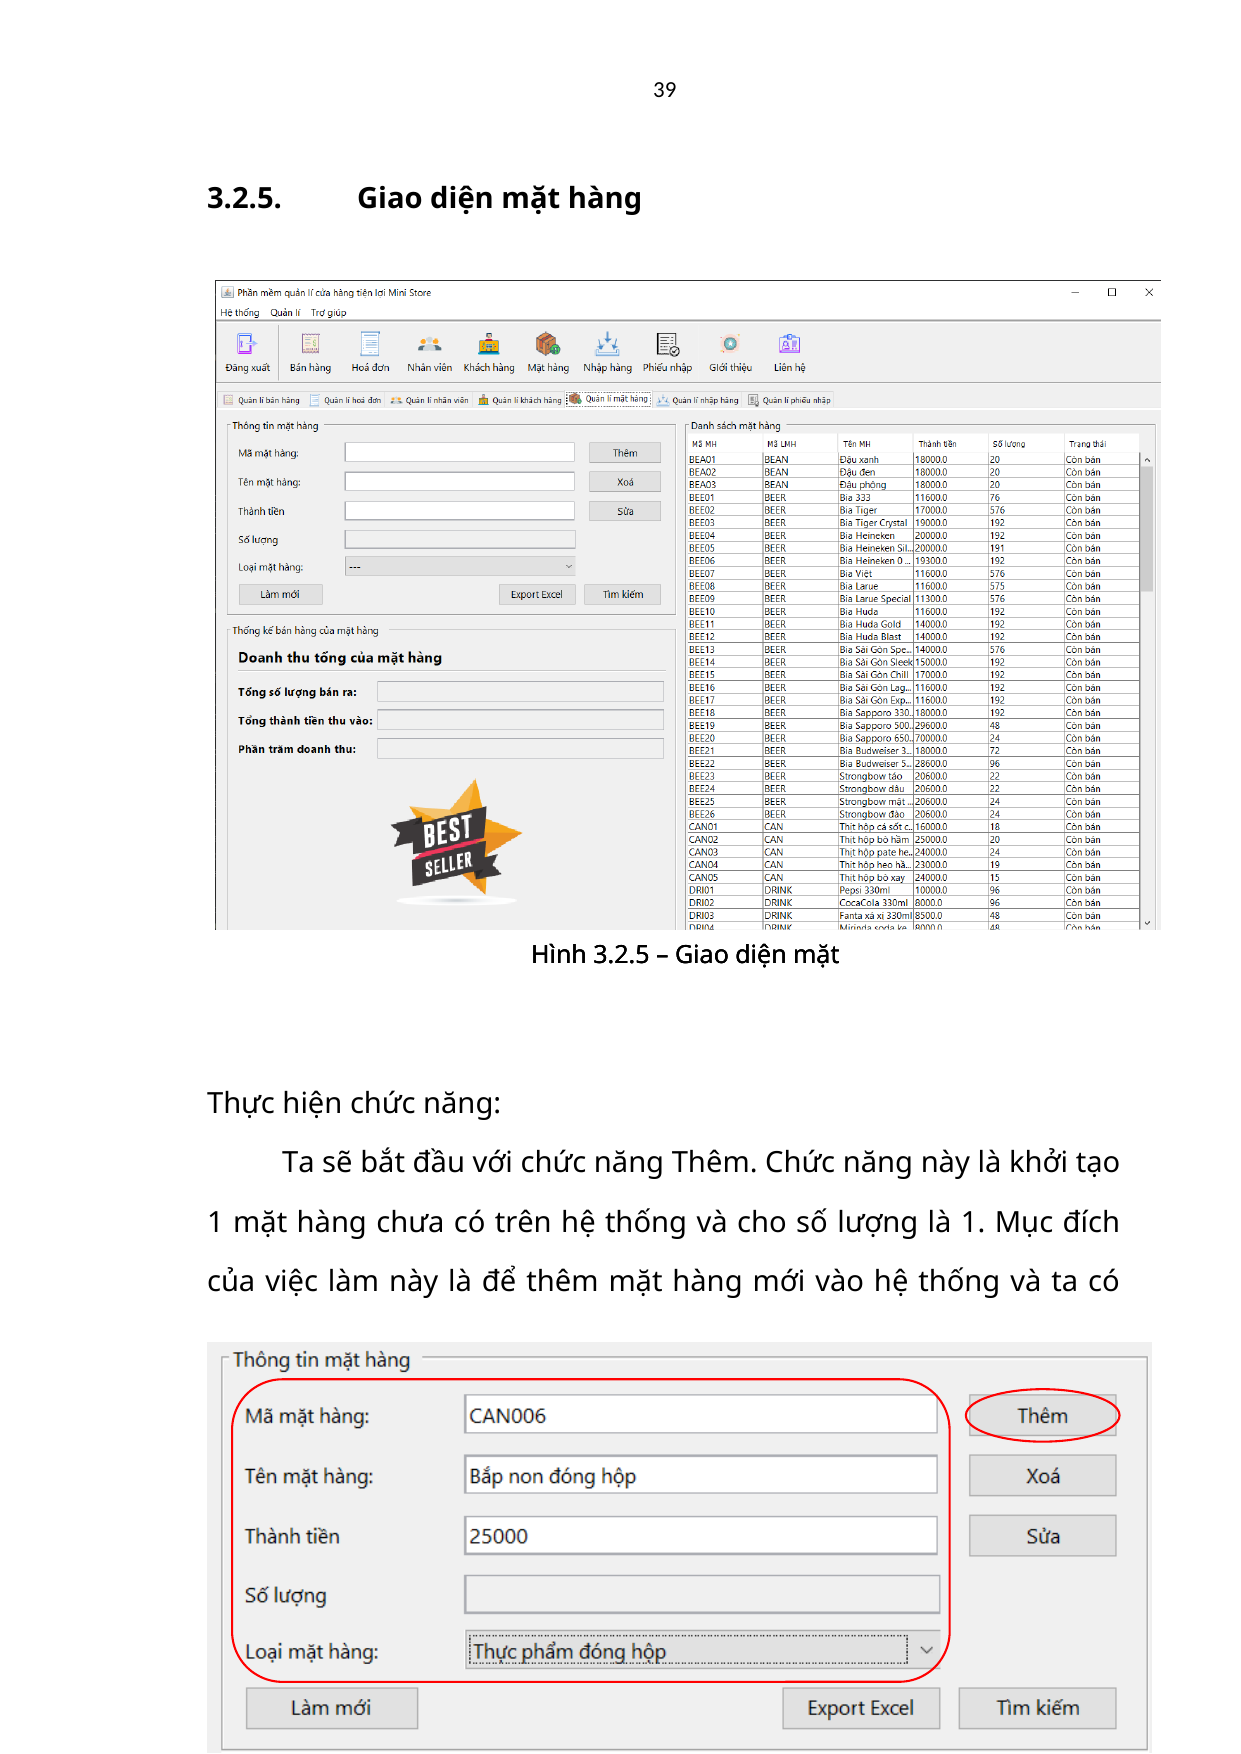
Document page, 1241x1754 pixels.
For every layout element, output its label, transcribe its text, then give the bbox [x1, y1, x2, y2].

picture [207, 1342, 1152, 1753]
picture [215, 280, 1161, 930]
text Thực hiện chức năng: [207, 1082, 1122, 1122]
subtitle Giao diện mặt hàng [207, 177, 1122, 217]
